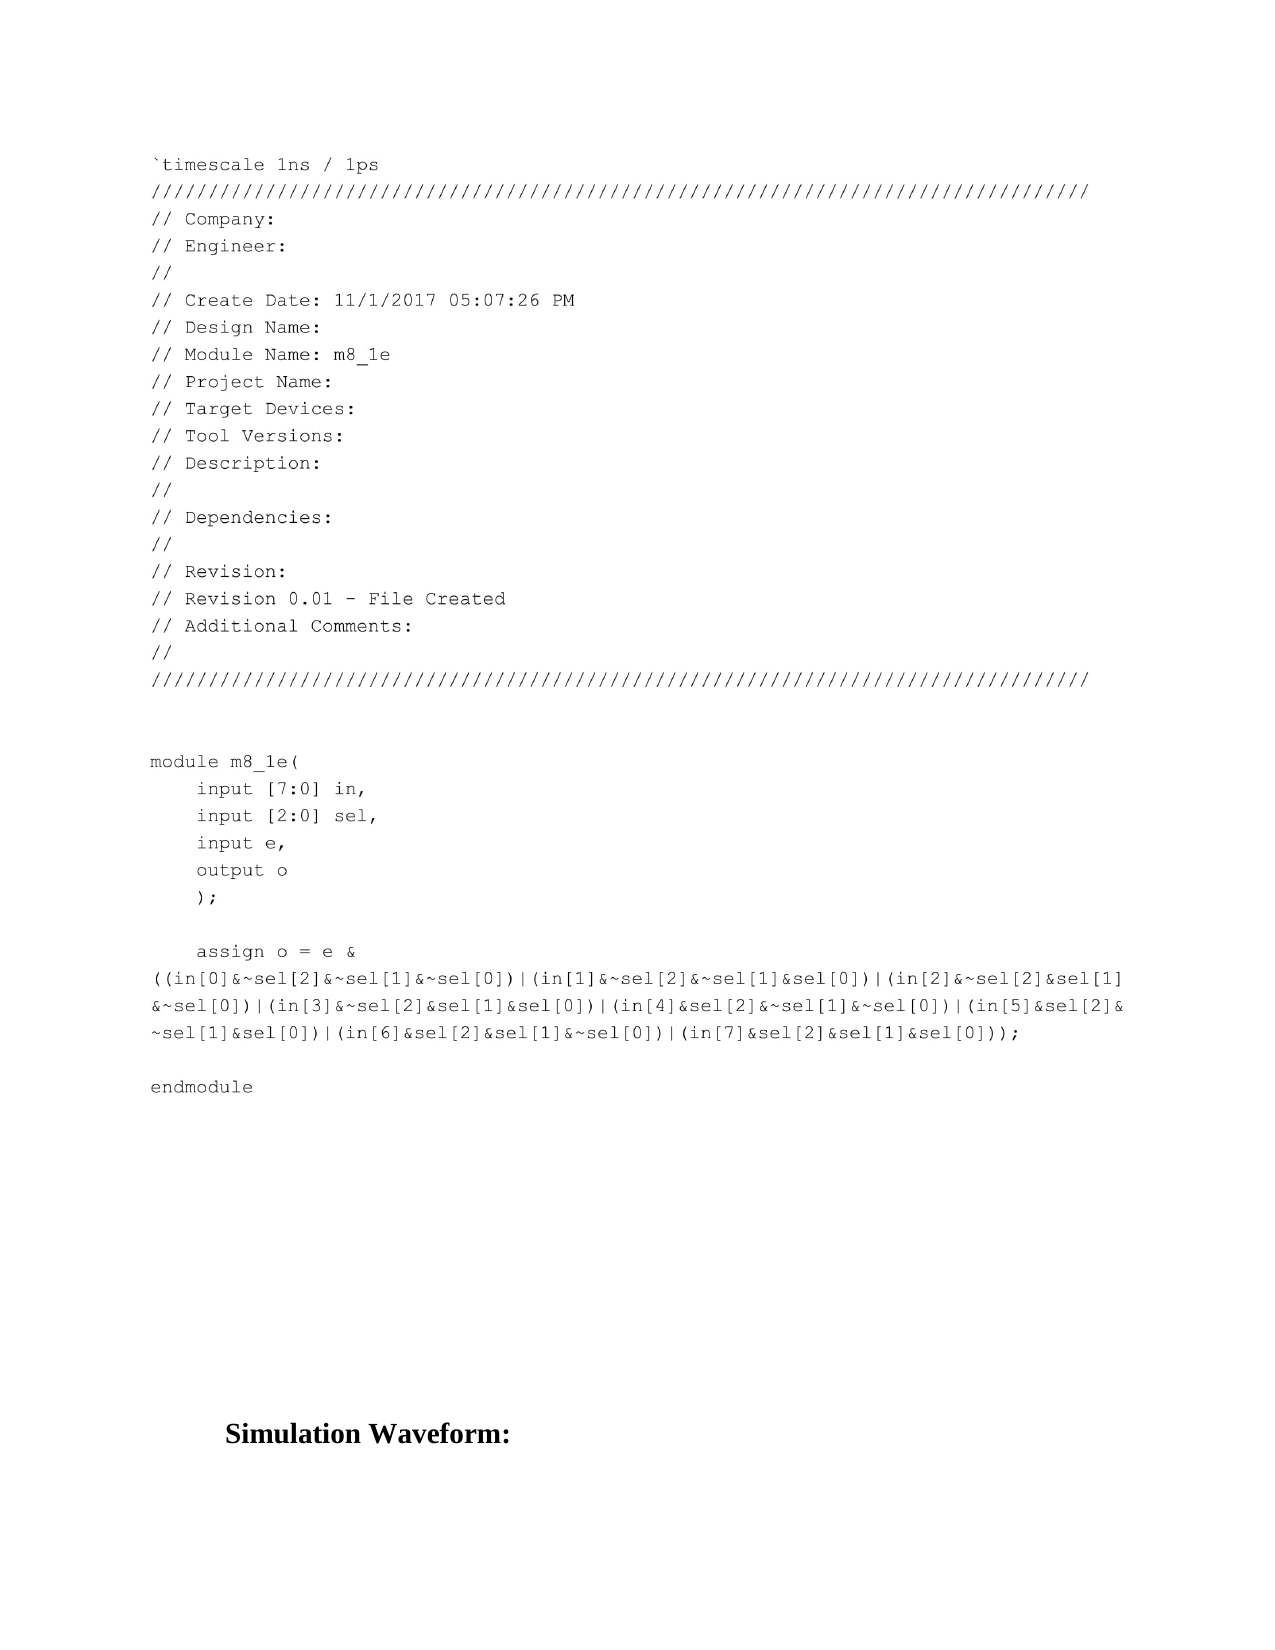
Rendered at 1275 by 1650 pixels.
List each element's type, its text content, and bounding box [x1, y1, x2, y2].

text Simulation Waveform: [150, 1416, 1125, 1450]
picture [150, 150, 1125, 1413]
